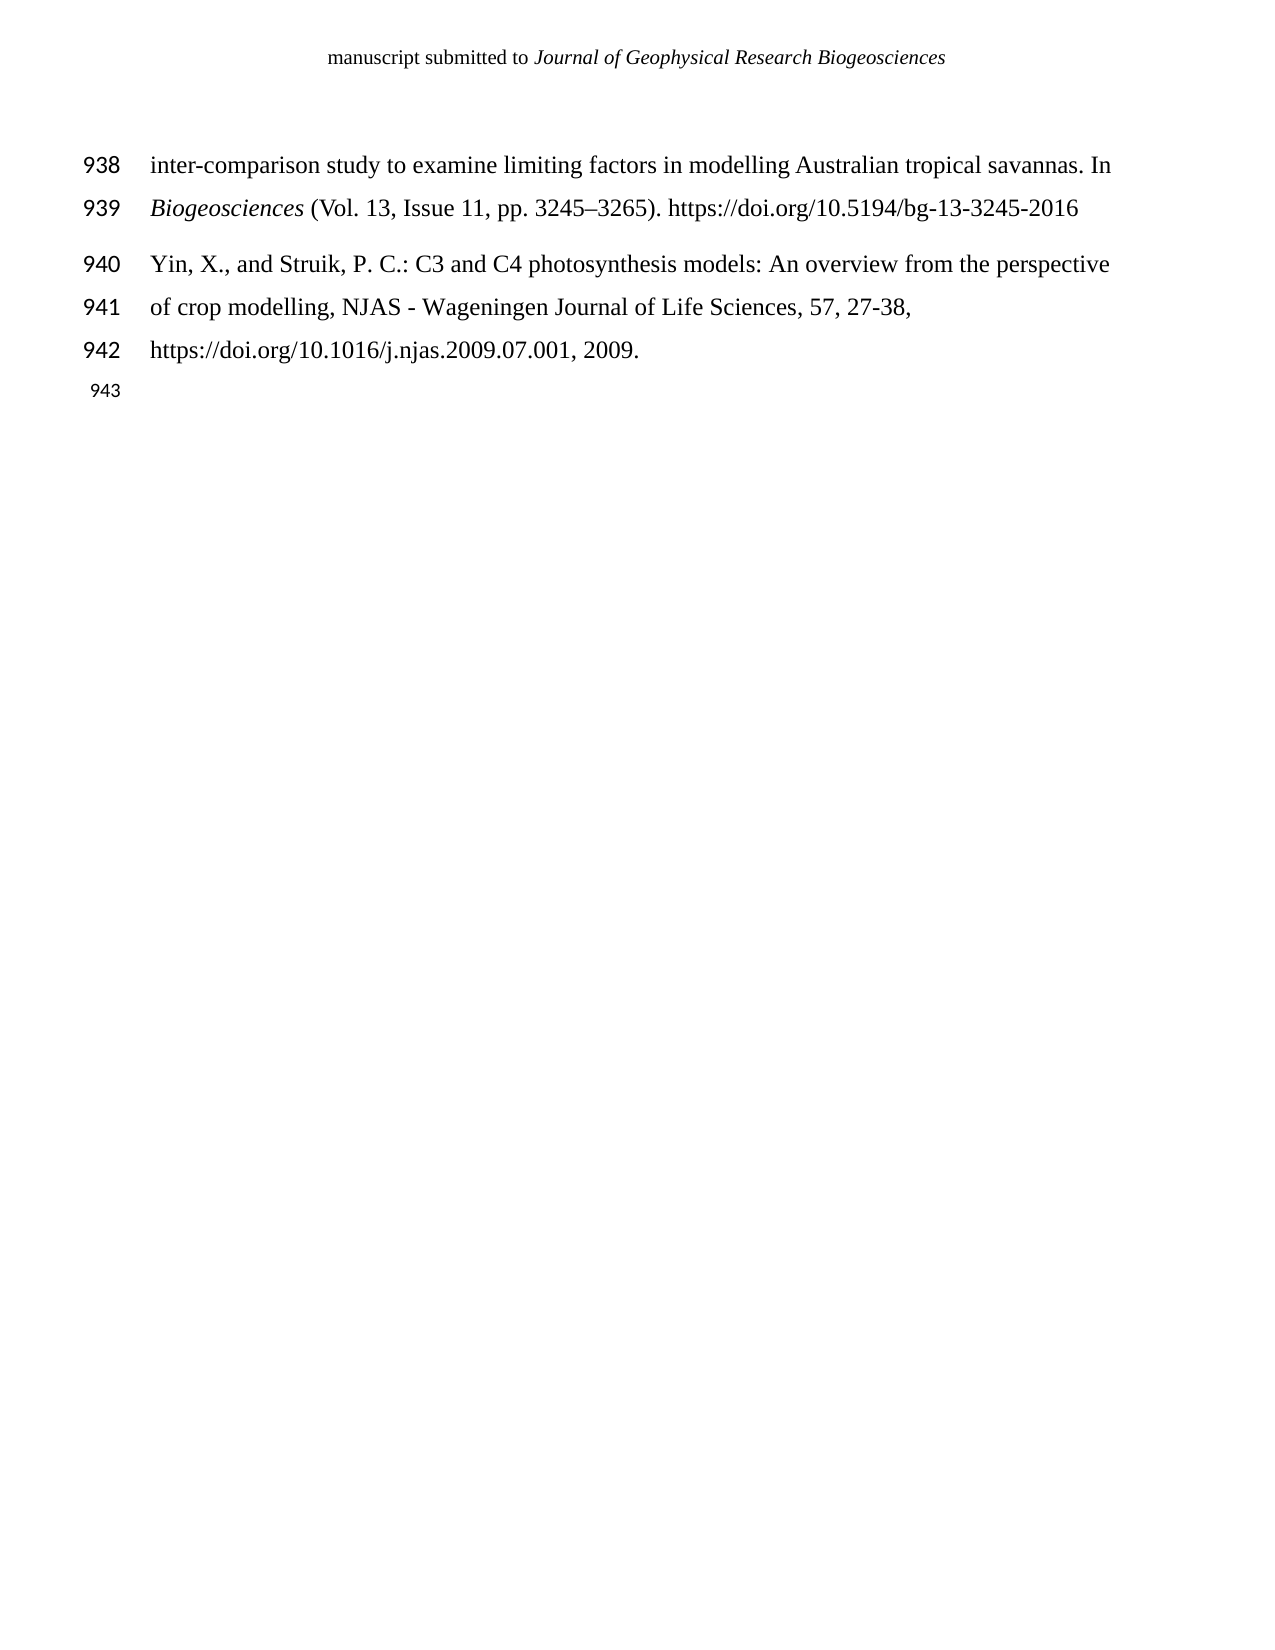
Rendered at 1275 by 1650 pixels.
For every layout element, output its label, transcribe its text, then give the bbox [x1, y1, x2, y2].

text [150, 150, 1125, 222]
text Yin, X., and Struik, P. C.: C3 and C4 photosynthesis models: An overview from the perspective of crop modelling, NJAS - Wageningen Journal of Life Sciences, 57, 27-38, https://doi.org/10.1016/j.njas.2009.07.001, 2009. [150, 249, 1125, 364]
